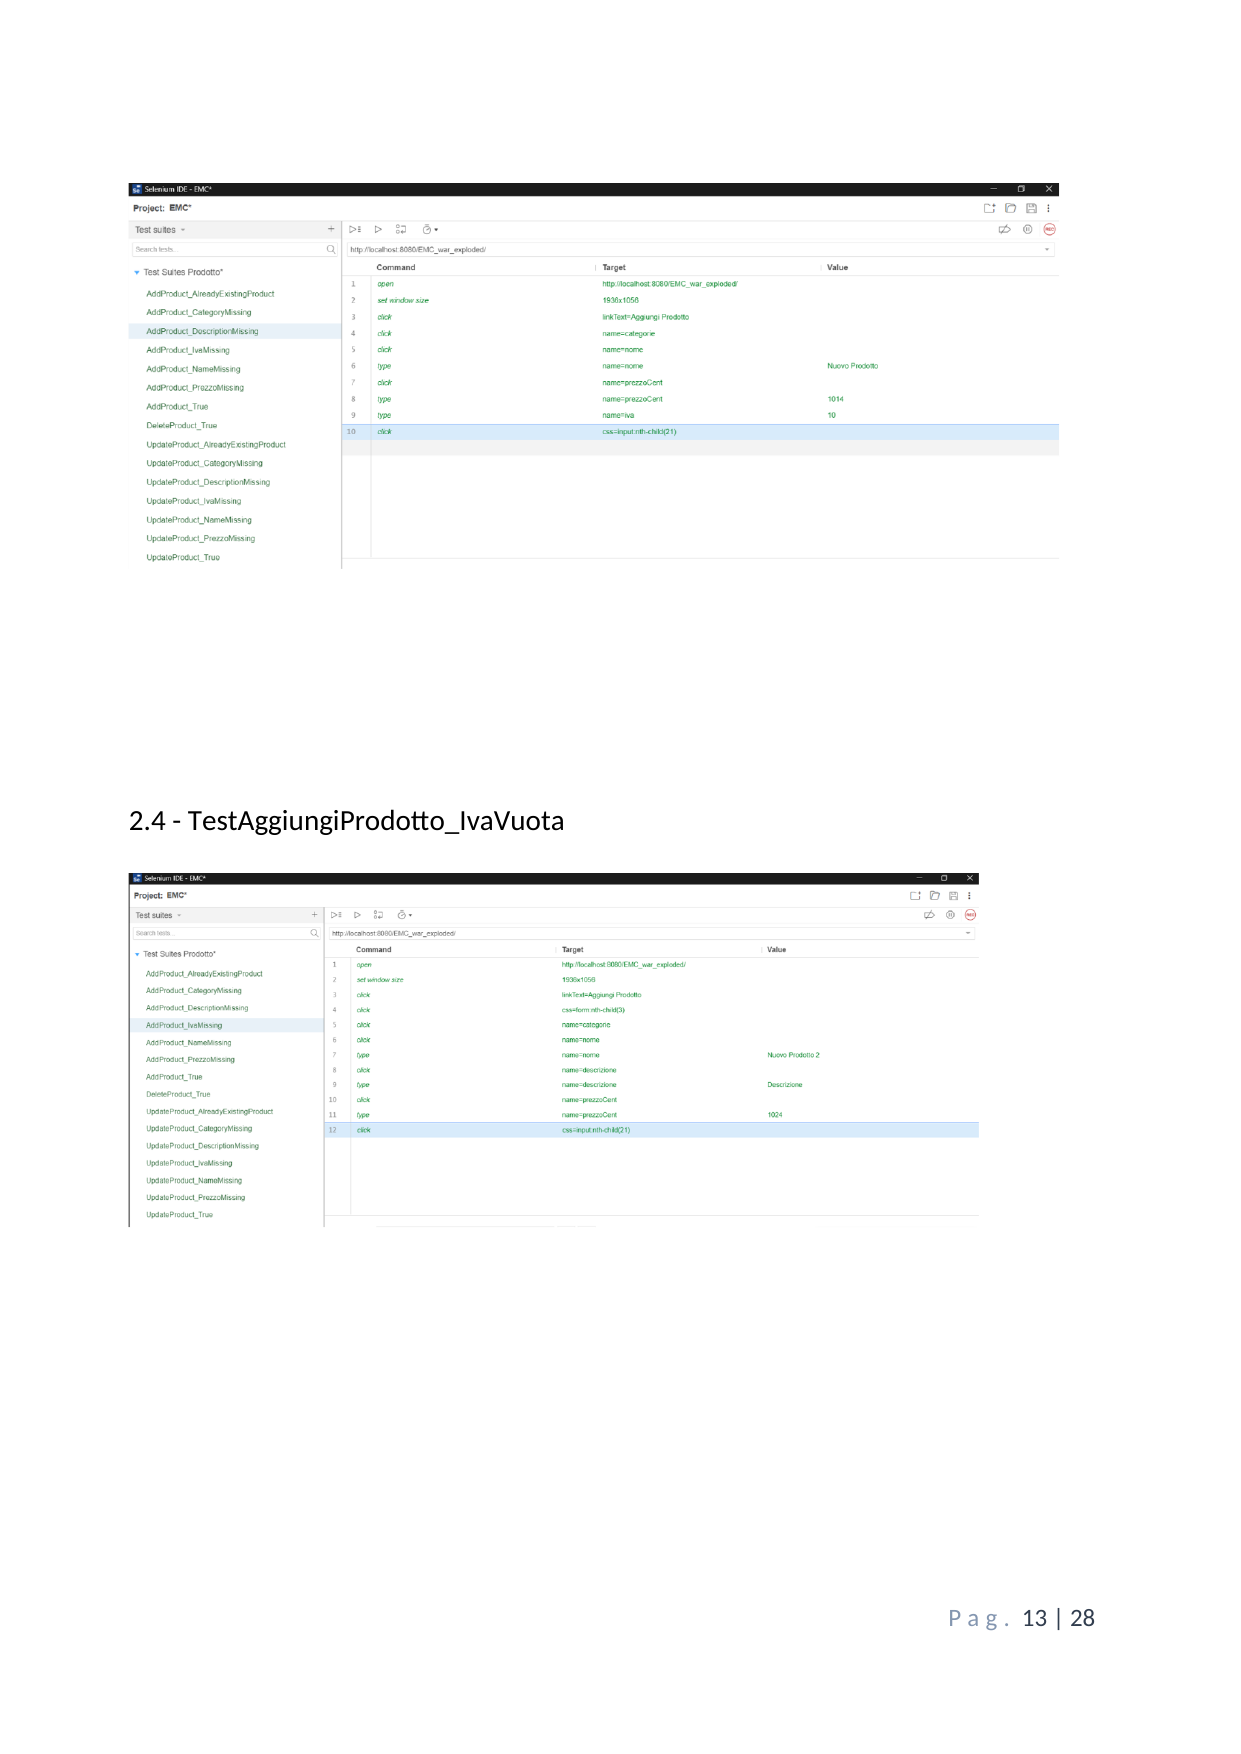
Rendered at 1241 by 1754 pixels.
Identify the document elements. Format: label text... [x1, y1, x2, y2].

text 2.4 - TestAggiungiProdotto_IvaVuota [129, 802, 1122, 838]
picture [128, 183, 1229, 660]
picture [128, 873, 1133, 1309]
